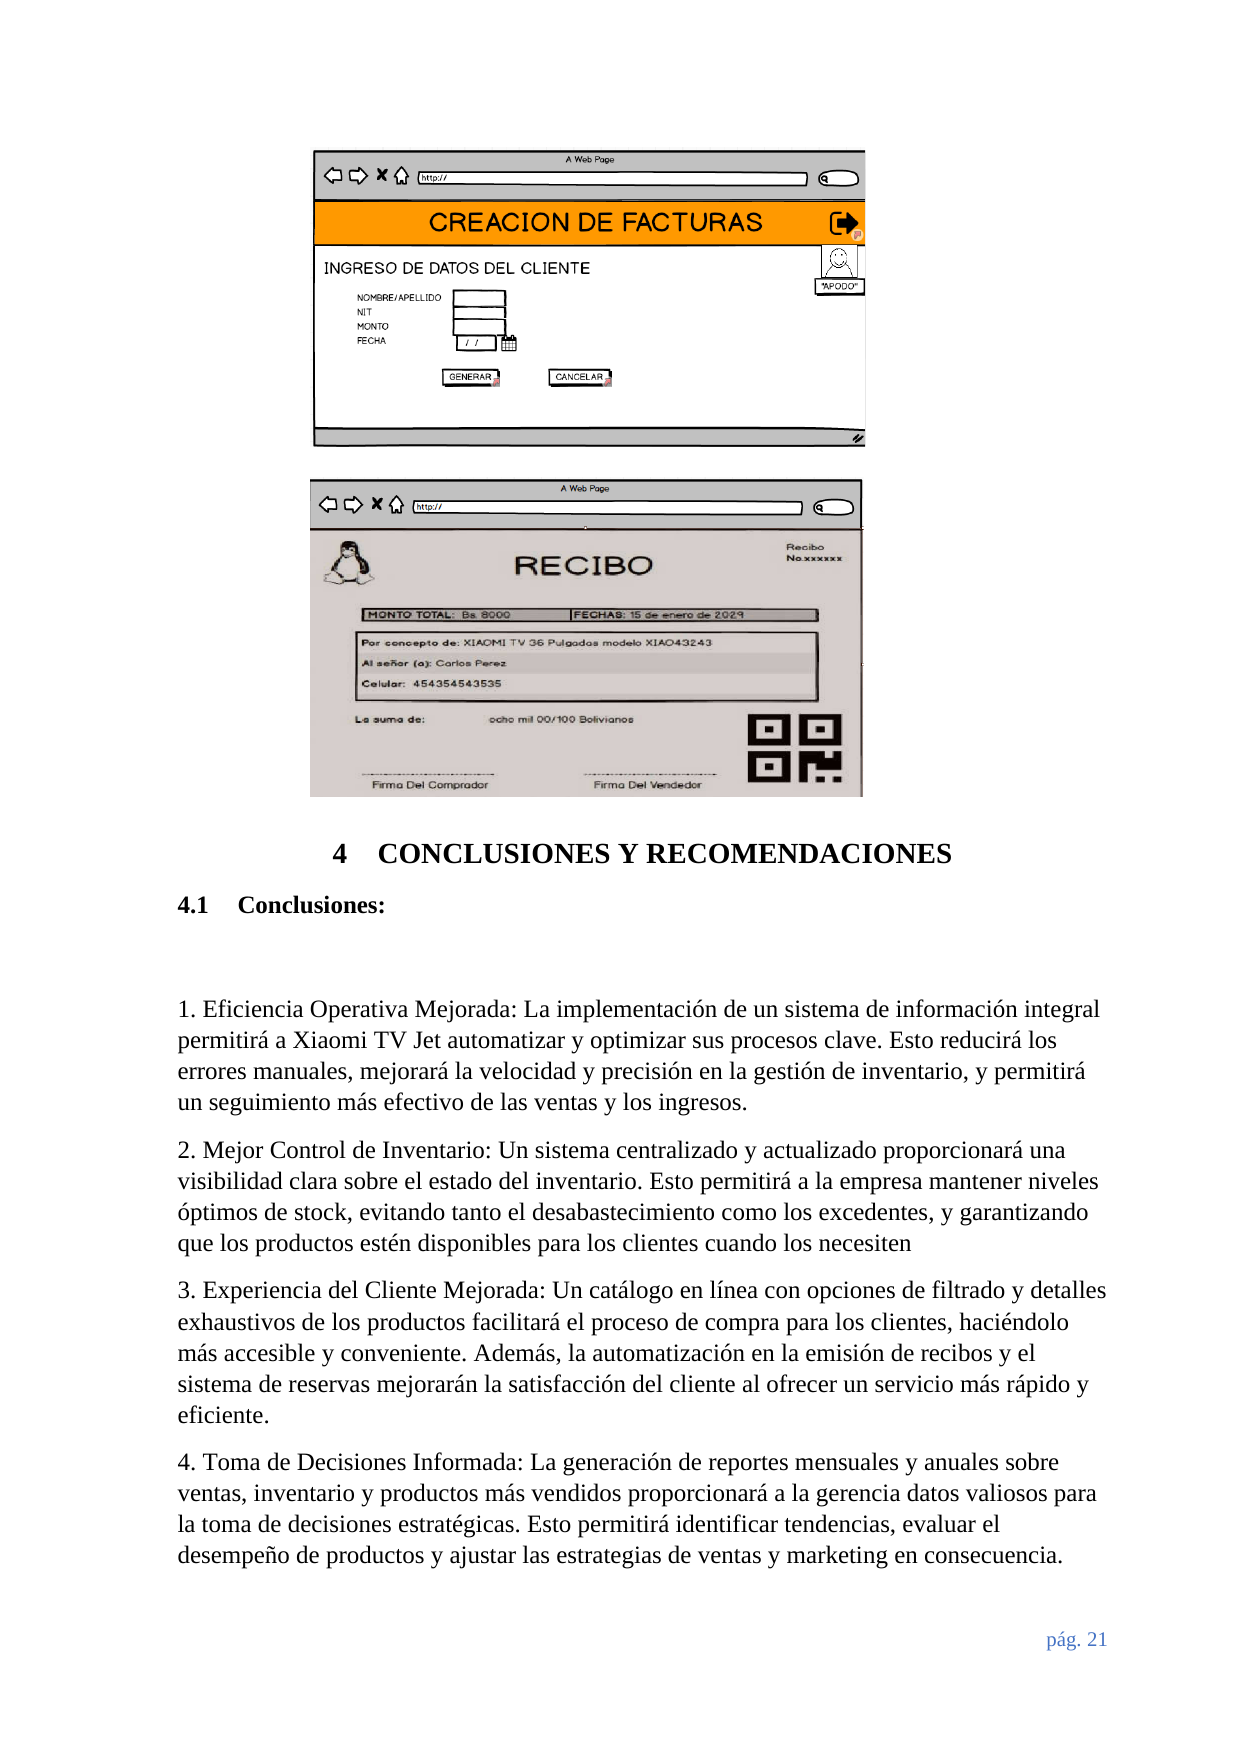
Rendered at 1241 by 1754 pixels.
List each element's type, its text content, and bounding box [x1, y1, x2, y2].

subtitle CONCLUSIONES Y RECOMENDACIONES [177, 836, 1107, 869]
text 2. Mejor Control de Inventario: Un sistema centralizado y actualizado proporcionará una visibilidad clara sobre el estado del inventario. Esto permitirá a la empresa mantener niveles óptimos de stock, evitando tanto el desabastecimiento como los excedentes, y garantizando que los productos estén disponibles para los clientes cuando los necesiten [177, 1135, 1107, 1257]
picture [310, 147, 866, 447]
text 3. Experiencia del Cliente Mejorada: Un catálogo en línea con opciones de filtrado y detalles exhaustivos de los productos facilitará el proceso de compra para los clientes, haciéndolo más accesible y conveniente. Además, la automatización en la emisión de recibos y el sistema de reservas mejorarán la satisfacción del cliente al ofrecer un servicio más rápido y eficiente. [177, 1276, 1107, 1428]
text 1. Eficiencia Operativa Mejorada: La implementación de un sistema de información integral permitirá a Xiaomi TV Jet automatizar y optimizar sus procesos clave. Esto reducirá los errores manuales, mejorará la velocidad y precisión en la gestión de inventario, y permitirá un seguimiento más efectivo de las ventas y los ingresos. [177, 994, 1107, 1116]
text 4. Toma de Decisiones Informada: La generación de reportes mensuales y anuales sobre ventas, inventario y productos más vendidos proporcionará a la gerencia datos valiosos para la toma de decisiones estratégicas. Esto permitirá identificar tendencias, evaluar el desempeño de productos y ajustar las estrategias de ventas y marketing en consecuencia. [177, 1447, 1107, 1569]
subtitle Conclusiones: [177, 891, 1107, 919]
picture [310, 477, 864, 797]
